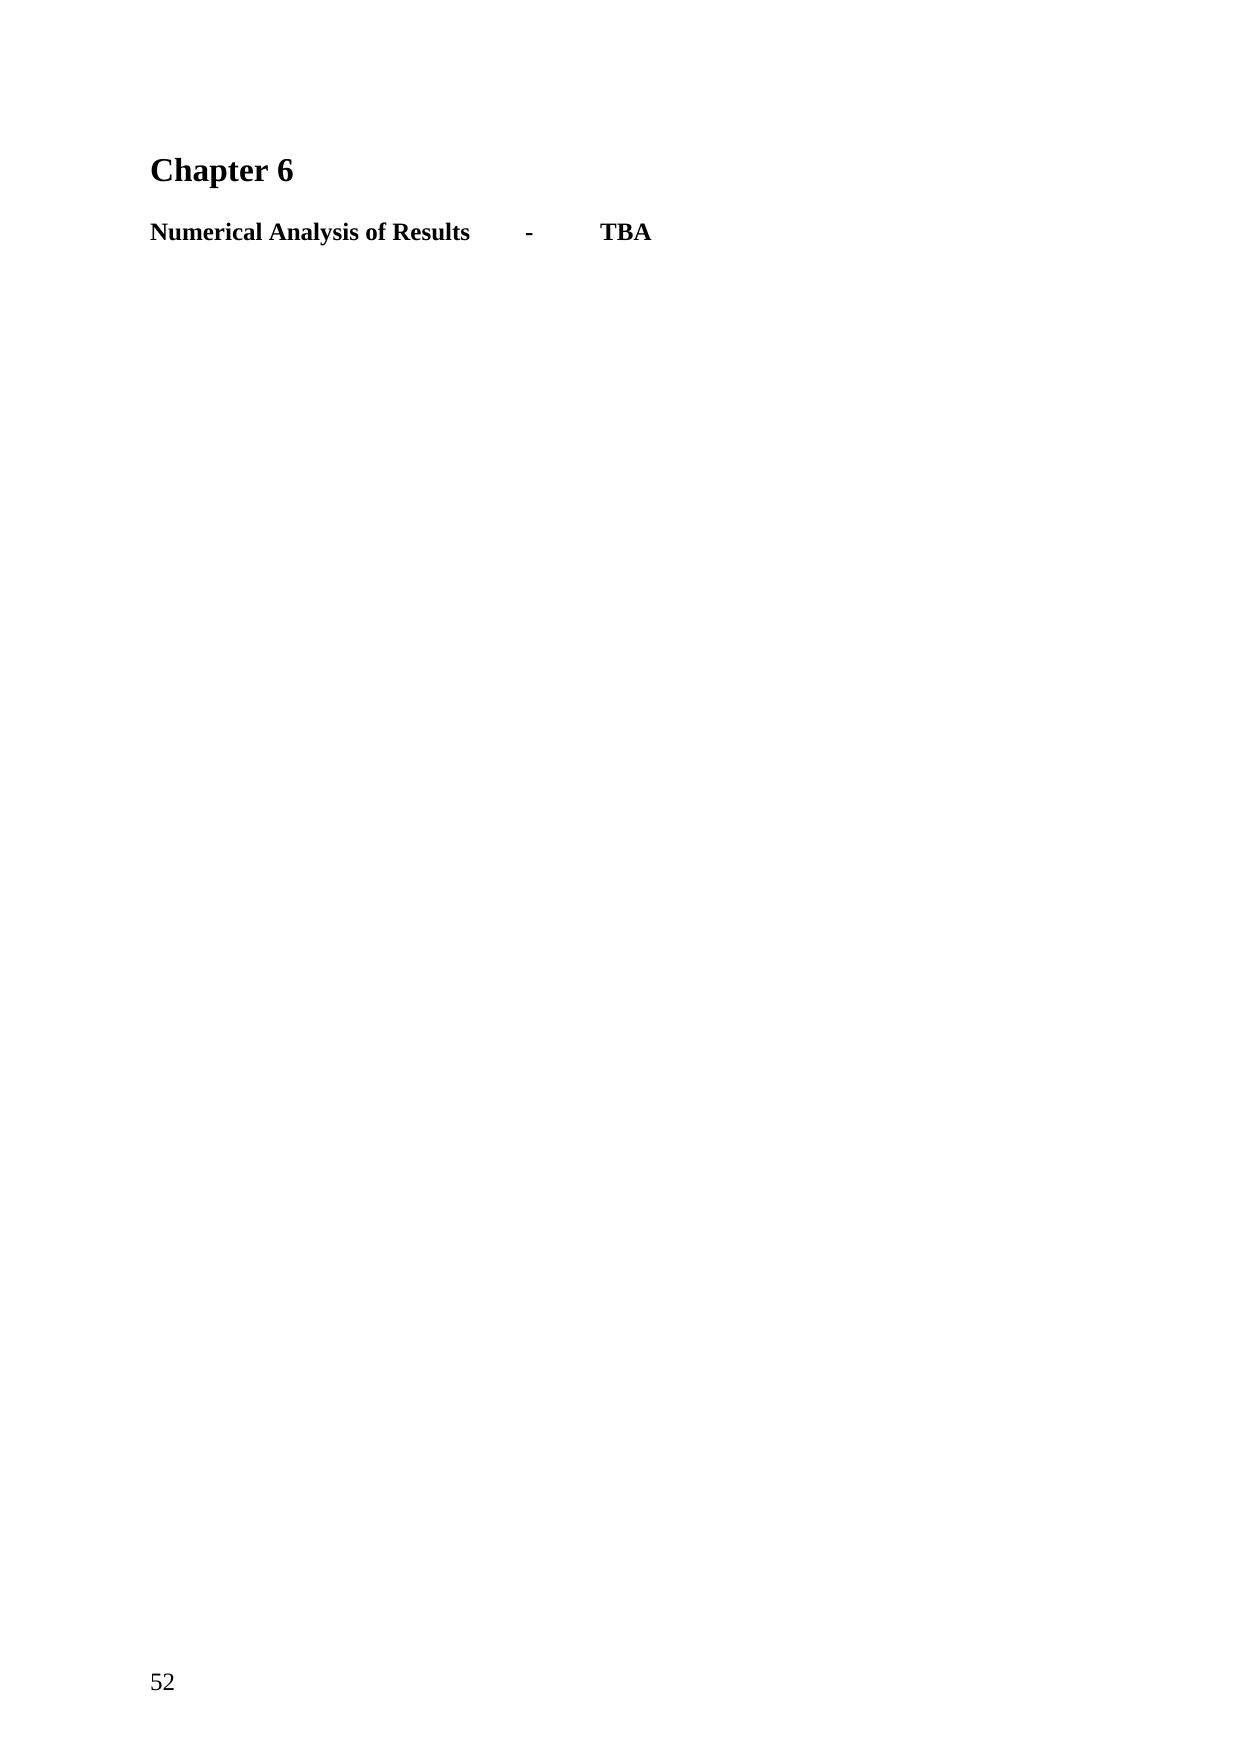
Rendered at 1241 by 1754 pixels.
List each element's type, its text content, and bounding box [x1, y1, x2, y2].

text Numerical Analysis of Results - TBA [150, 217, 1090, 246]
text Chapter 6 [150, 150, 1090, 188]
